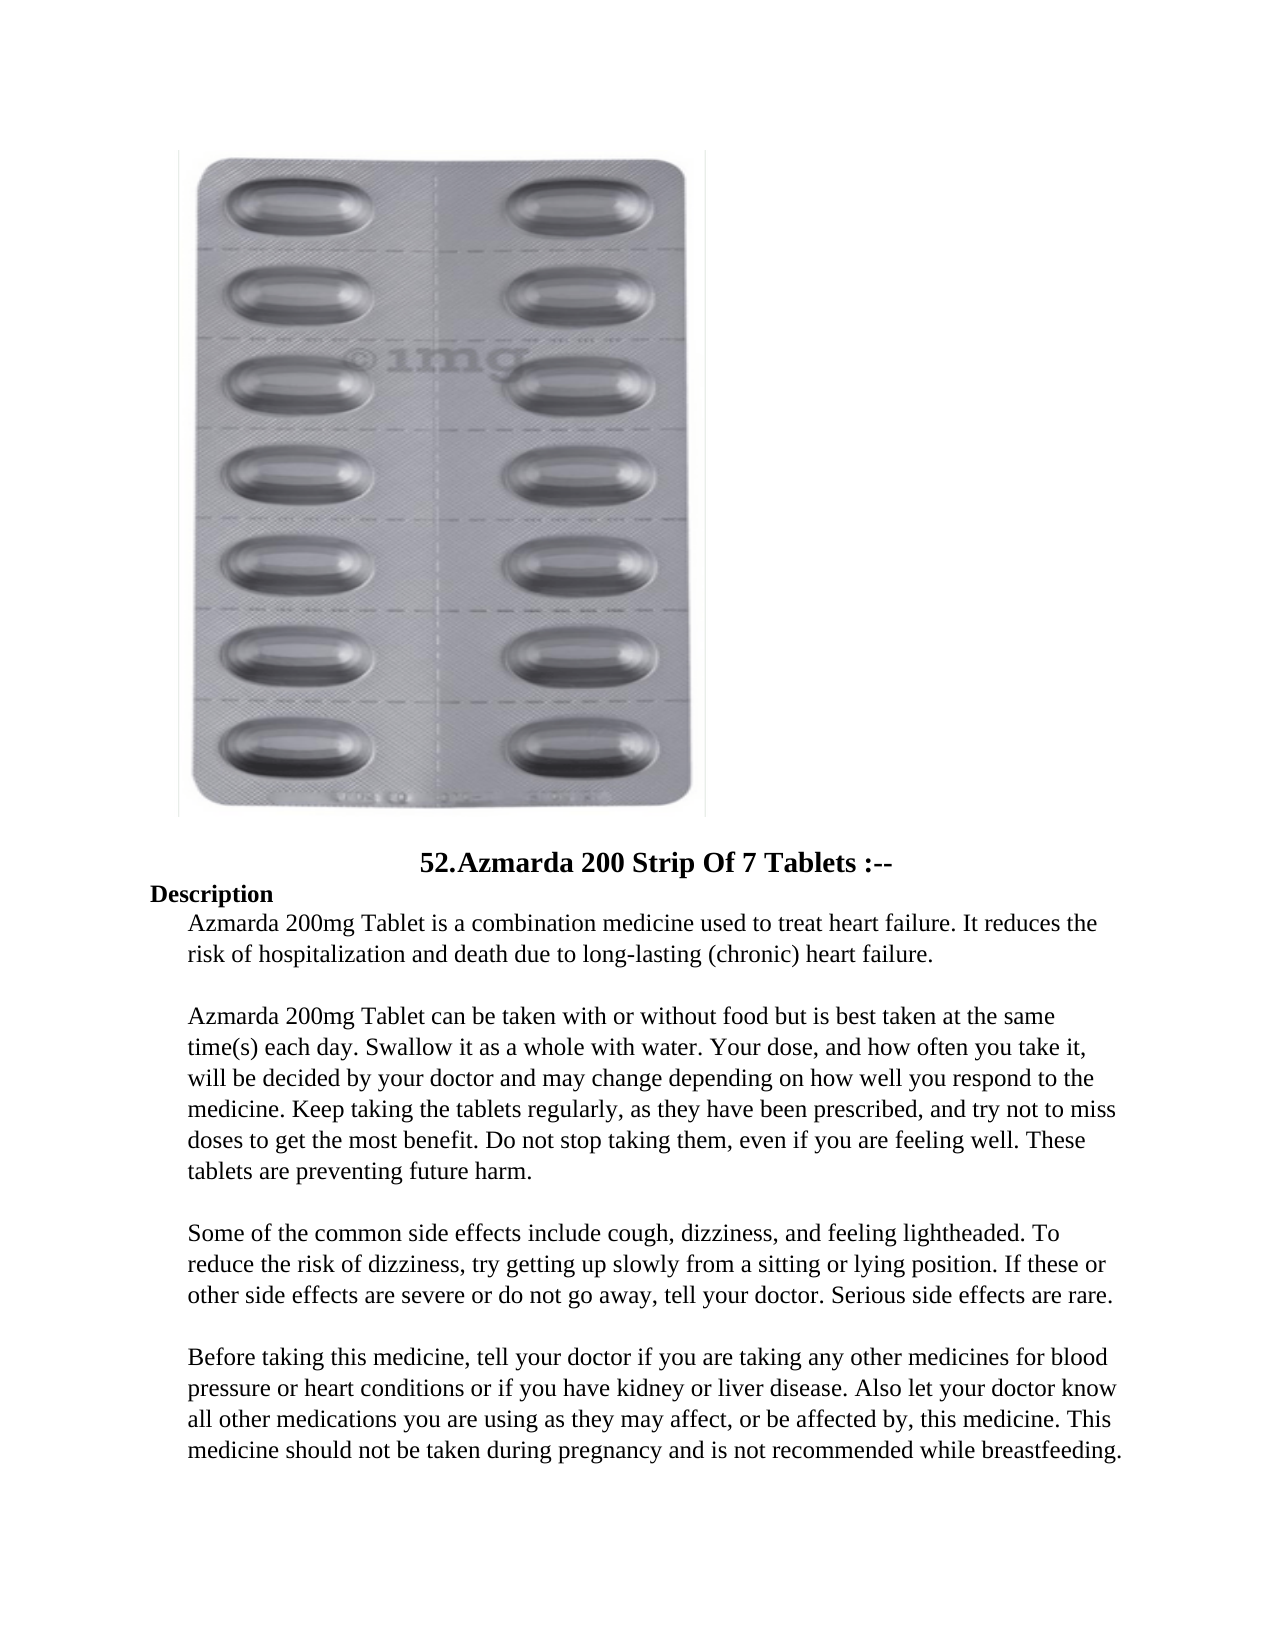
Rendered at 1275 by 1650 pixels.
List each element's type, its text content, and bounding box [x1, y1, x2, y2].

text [187, 908, 1125, 1464]
picture [150, 150, 735, 817]
text Description [150, 879, 1125, 908]
list Azmarda 200 Strip Of 7 Tablets :-- [187, 845, 1125, 879]
